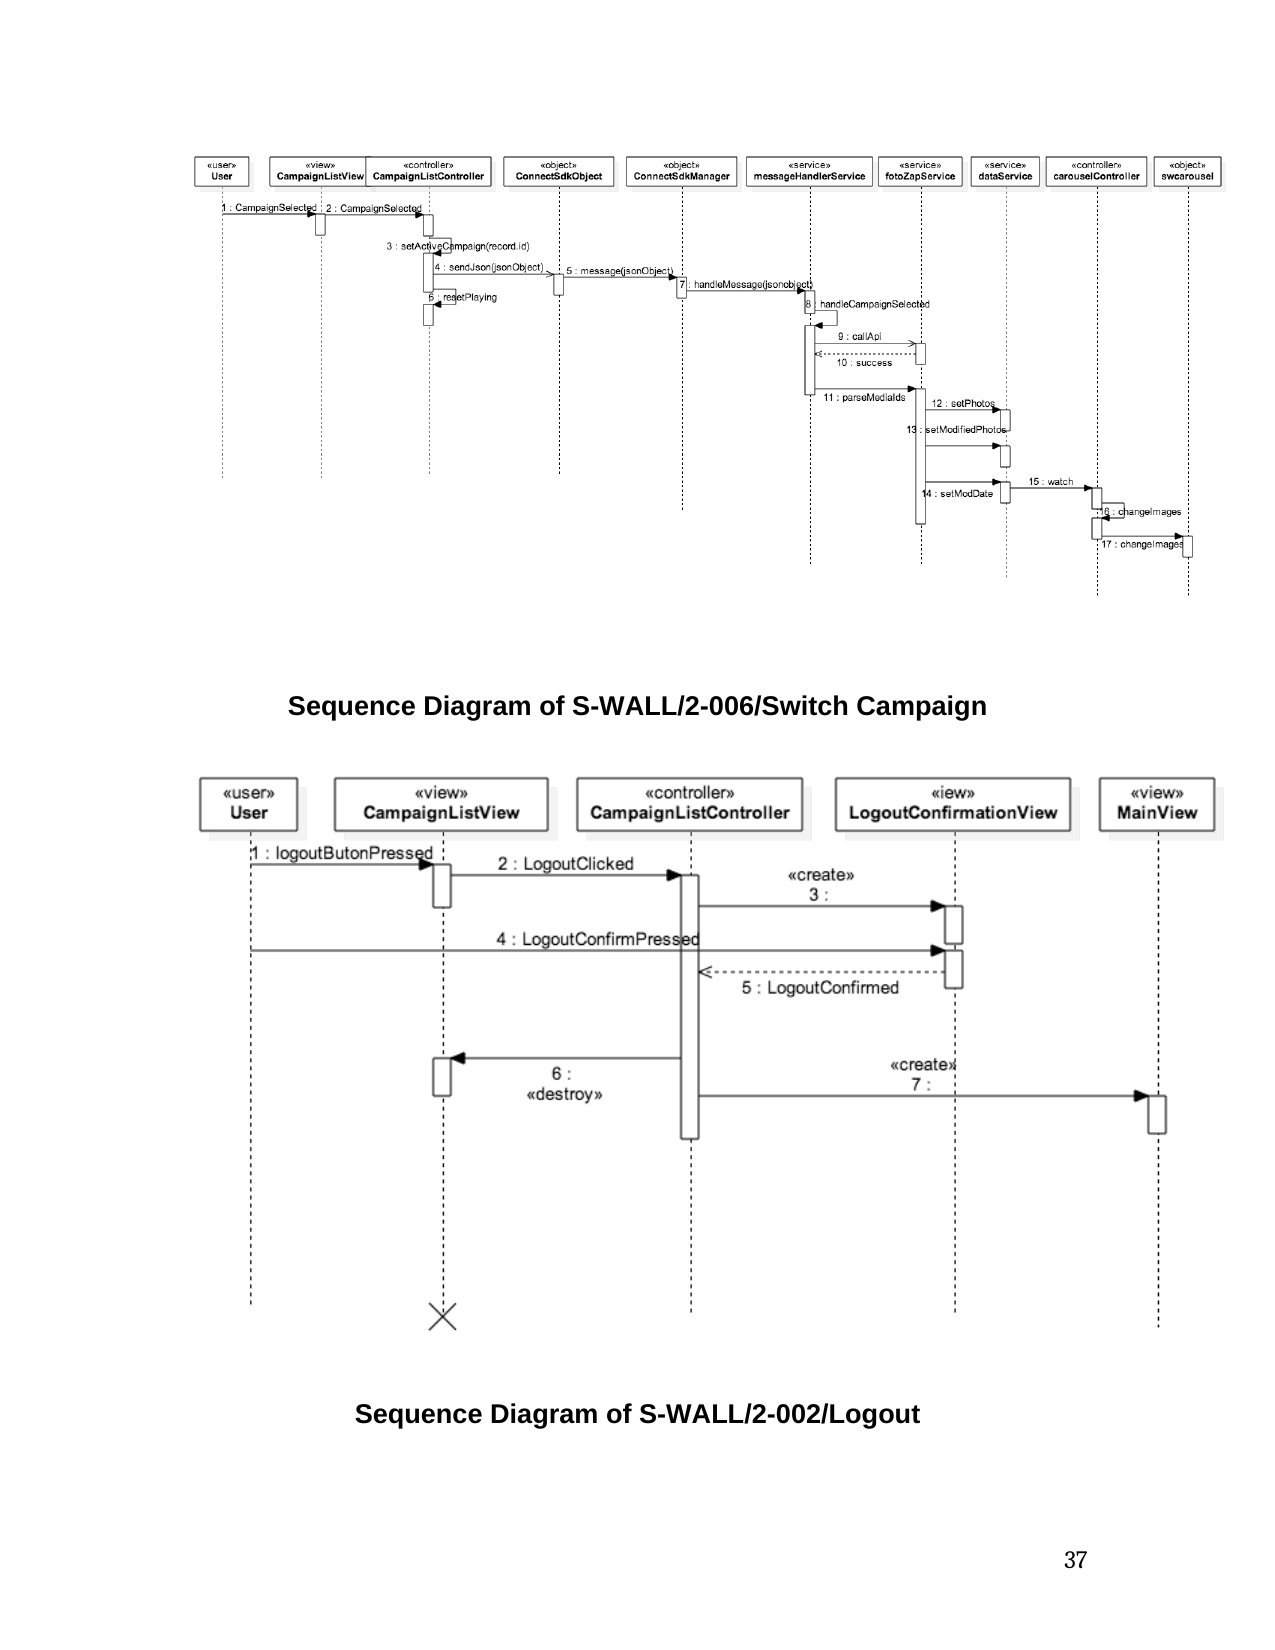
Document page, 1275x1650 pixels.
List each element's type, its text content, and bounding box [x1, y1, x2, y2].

text Sequence Diagram of S-WALL/2-002/Logout [187, 1398, 1087, 1430]
picture [187, 150, 1228, 605]
text Sequence Diagram of S-WALL/2-006/Switch Campaign [187, 690, 1087, 722]
picture [187, 766, 1228, 1341]
